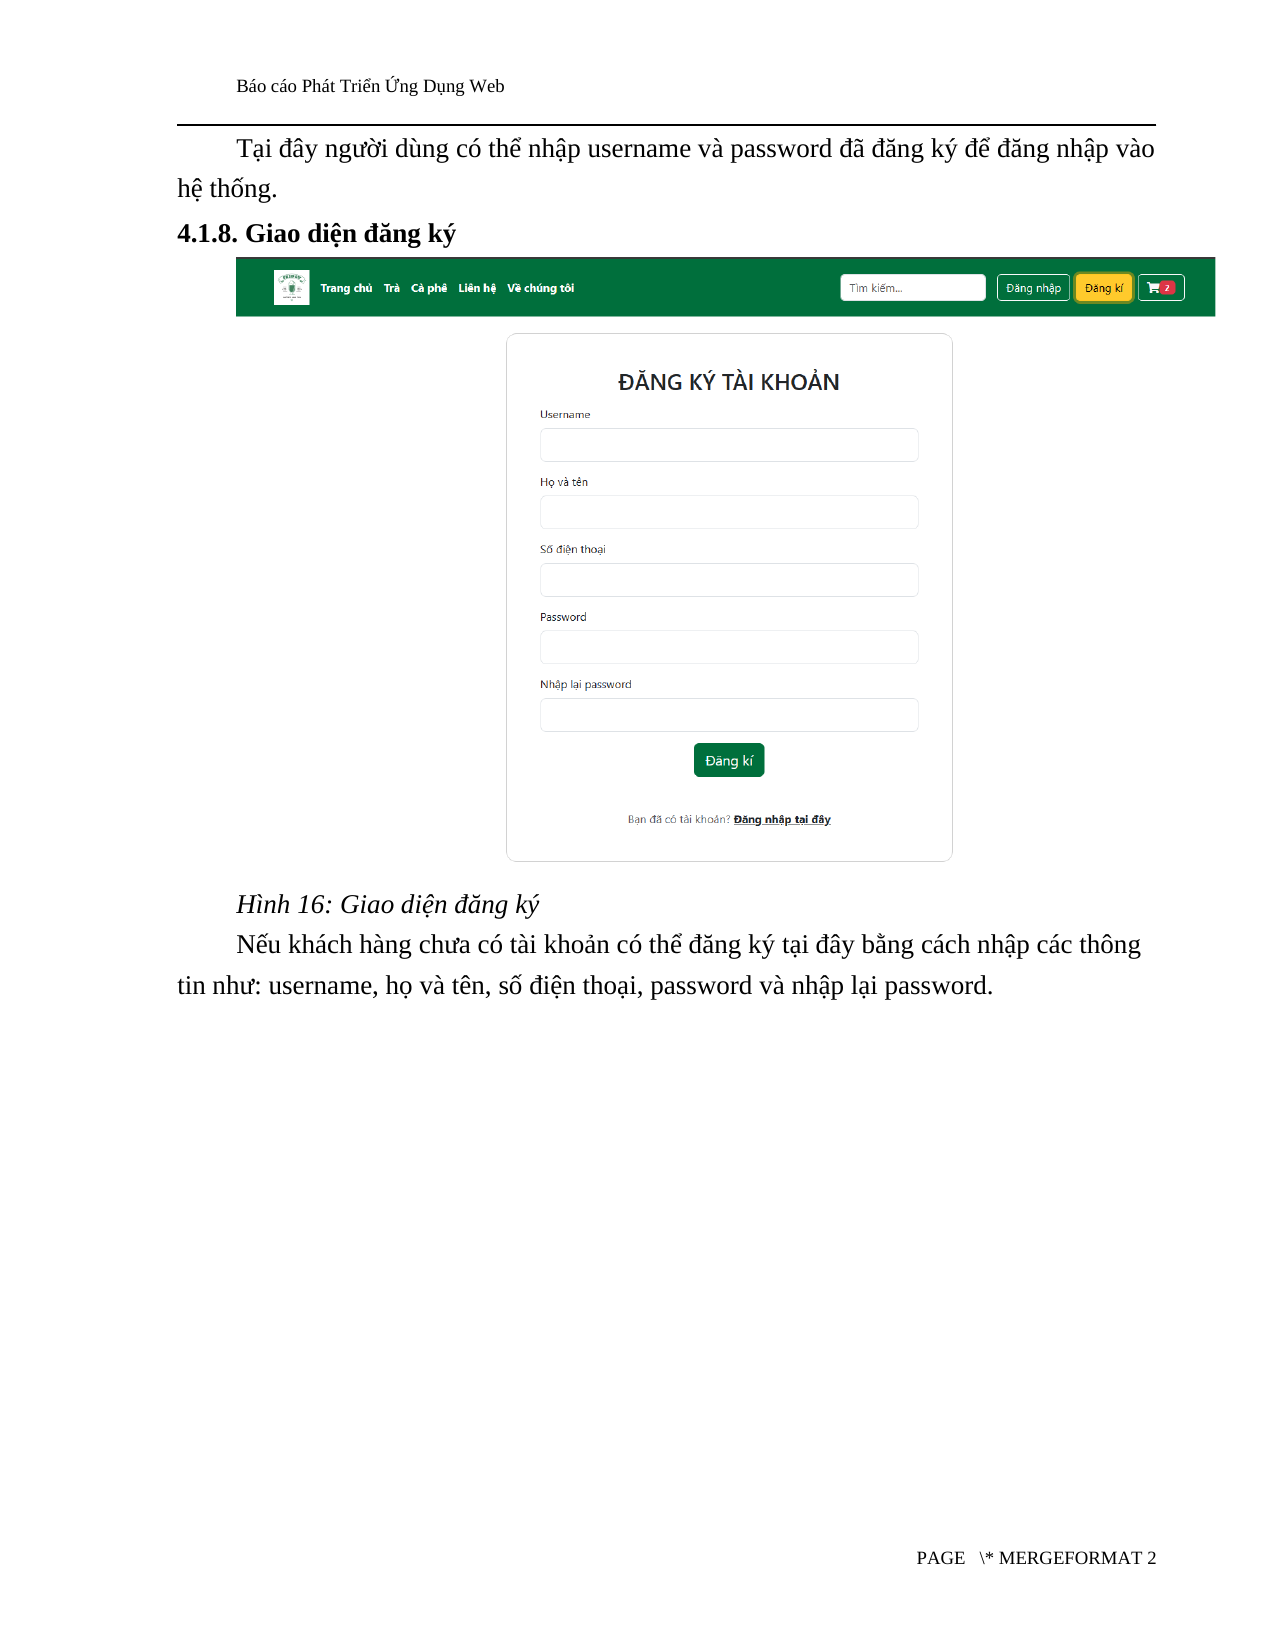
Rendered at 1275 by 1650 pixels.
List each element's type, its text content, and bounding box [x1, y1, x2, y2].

subtitle Giao diện đăng ký [177, 217, 1156, 248]
text Nếu khách hàng chưa có tài khoản có thể đăng ký tại đây bằng cách nhập các thông tin như: username, họ và tên, số điện thoại, password và nhập lại password. [177, 928, 1156, 1000]
text Hình 16: Giao diện đăng ký [177, 888, 1156, 919]
picture [236, 257, 1216, 879]
text Tại đây người dùng có thể nhập username và password đã đăng ký để đăng nhập vào hệ thống. [177, 132, 1156, 204]
